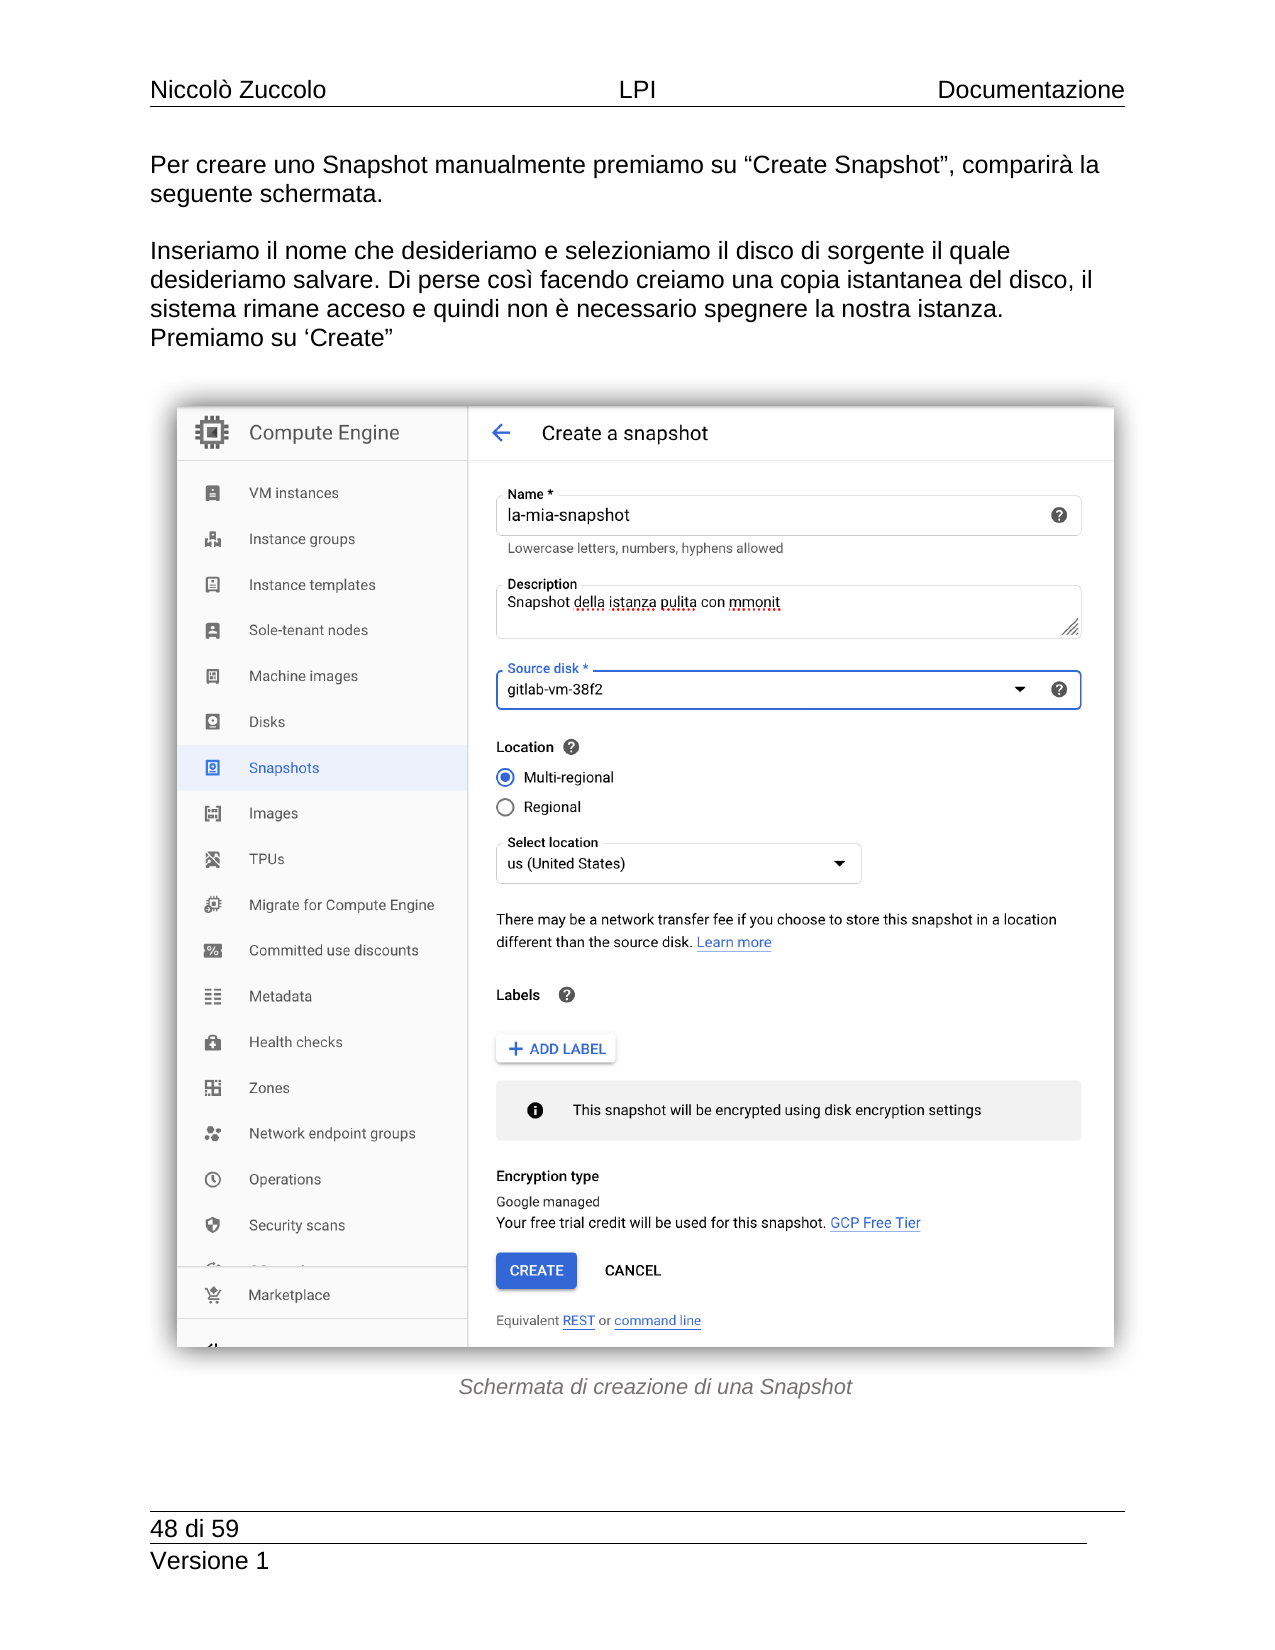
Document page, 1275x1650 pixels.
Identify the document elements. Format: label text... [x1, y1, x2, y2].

picture [177, 406, 1114, 1347]
text Per creare uno Snapshot manualmente premiamo su “Create Snapshot”, comparirà la seguente schermata. [150, 150, 1125, 207]
text Inseriamo il nome che desideriamo e selezioniamo il disco di sorgente il quale desideriamo salvare. Di perse così facendo creiamo una copia istantanea del disco, il sistema rimane acceso e quindi non è necessario spegnere la nostra istanza. Premiamo su ‘Create” [150, 236, 1125, 351]
text Schermata di creazione di una Snapshot [187, 1374, 1125, 1399]
